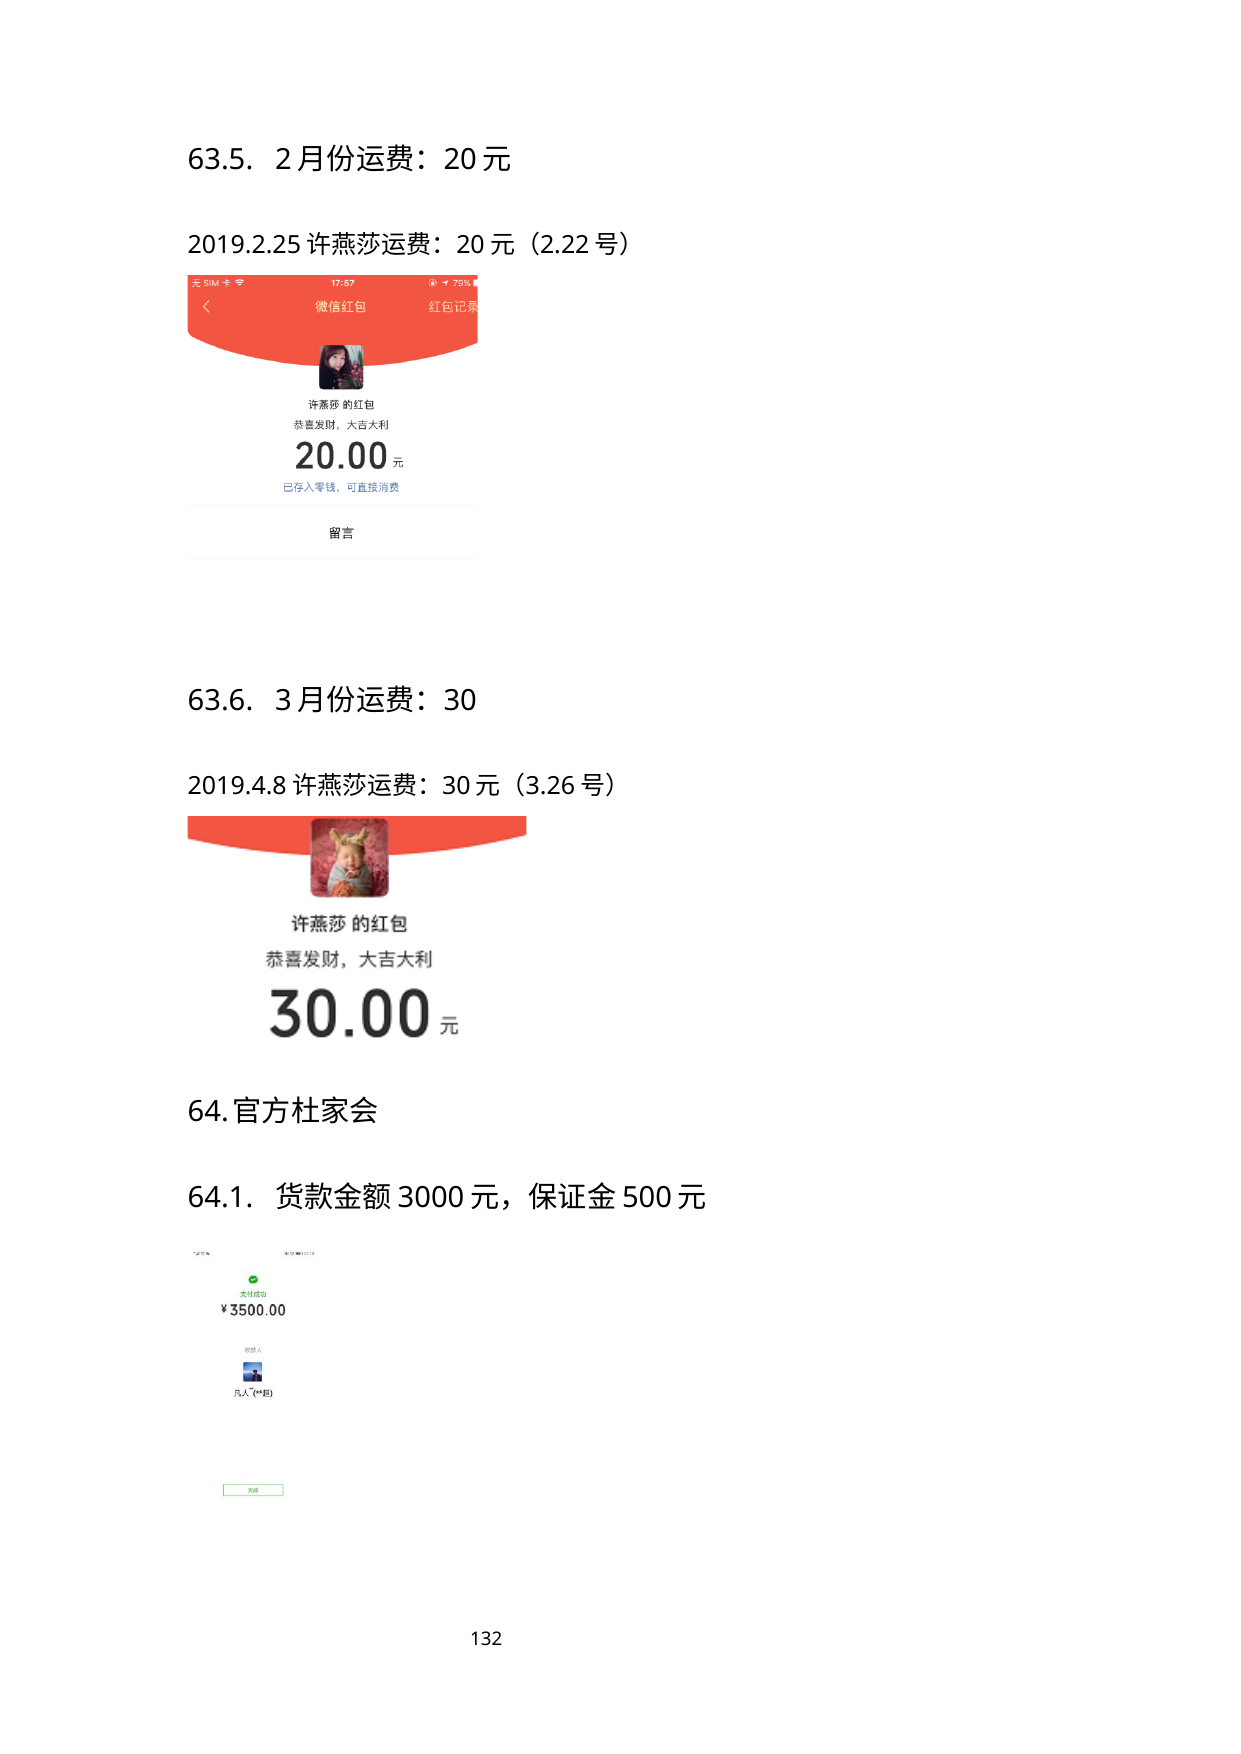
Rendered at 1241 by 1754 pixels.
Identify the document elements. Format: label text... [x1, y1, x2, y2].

subtitle 货款金额3000元，保证金500元 [187, 1162, 1053, 1227]
subtitle 3月份运费：30 [187, 665, 1053, 730]
subtitle 官方杜家会 [187, 1076, 1053, 1141]
subtitle 2月份运费：20元 [187, 124, 1053, 189]
picture [187, 275, 478, 599]
picture [187, 816, 527, 1061]
text 2019.4.8许燕莎运费：30元（3.26号） [187, 751, 1053, 816]
text 2019.2.25许燕莎运费：20元（2.22号） [187, 210, 1053, 275]
picture [187, 1248, 319, 1521]
